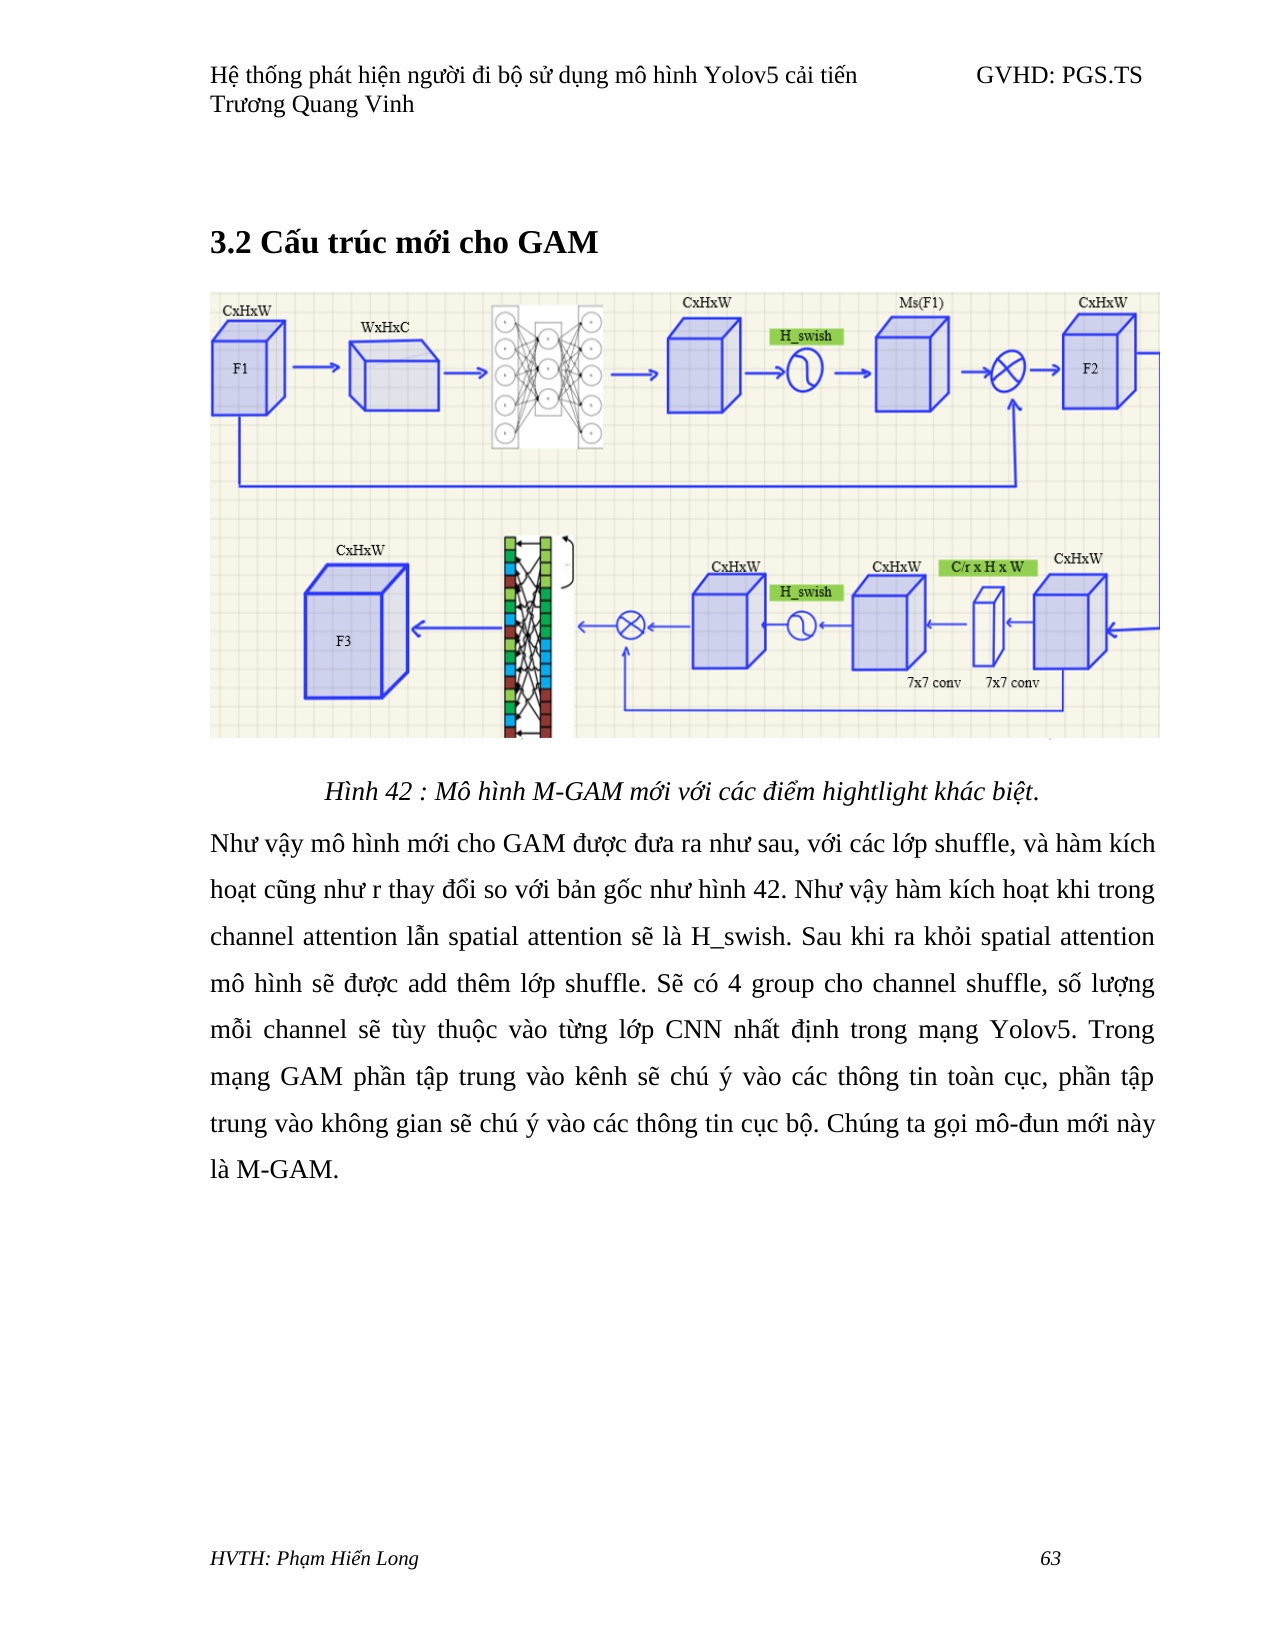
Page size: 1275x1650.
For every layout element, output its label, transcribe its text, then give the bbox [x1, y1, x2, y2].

text Như vậy mô hình mới cho GAM được đưa ra như sau, với các lớp shuffle, và hàm kích hoạt cũng như r thay đổi so với bản gốc như hình 42. Như vậy hàm kích hoạt khi trong channel attention lẫn spatial attention sẽ là H_swish. Sau khi ra khỏi spatial attention mô hình sẽ được add thêm lớp shuffle. Sẽ có 4 group cho channel shuffle, số lượng mỗi channel sẽ tùy thuộc vào từng lớp CNN nhất định trong mạng Yolov5. Trong mạng GAM phần tập trung vào kênh sẽ chú ý vào các thông tin toàn cục, phần tập trung vào không gian sẽ chú ý vào các thông tin cục bộ. Chúng ta gọi mô-đun mới này là M-GAM. [210, 827, 1156, 1185]
picture [210, 292, 1160, 740]
text Hình 42 : Mô hình M-GAM mới với các điểm hightlight khác biệt. [210, 775, 1156, 806]
subtitle 3.2 Cấu trúc mới cho GAM [210, 223, 1156, 261]
